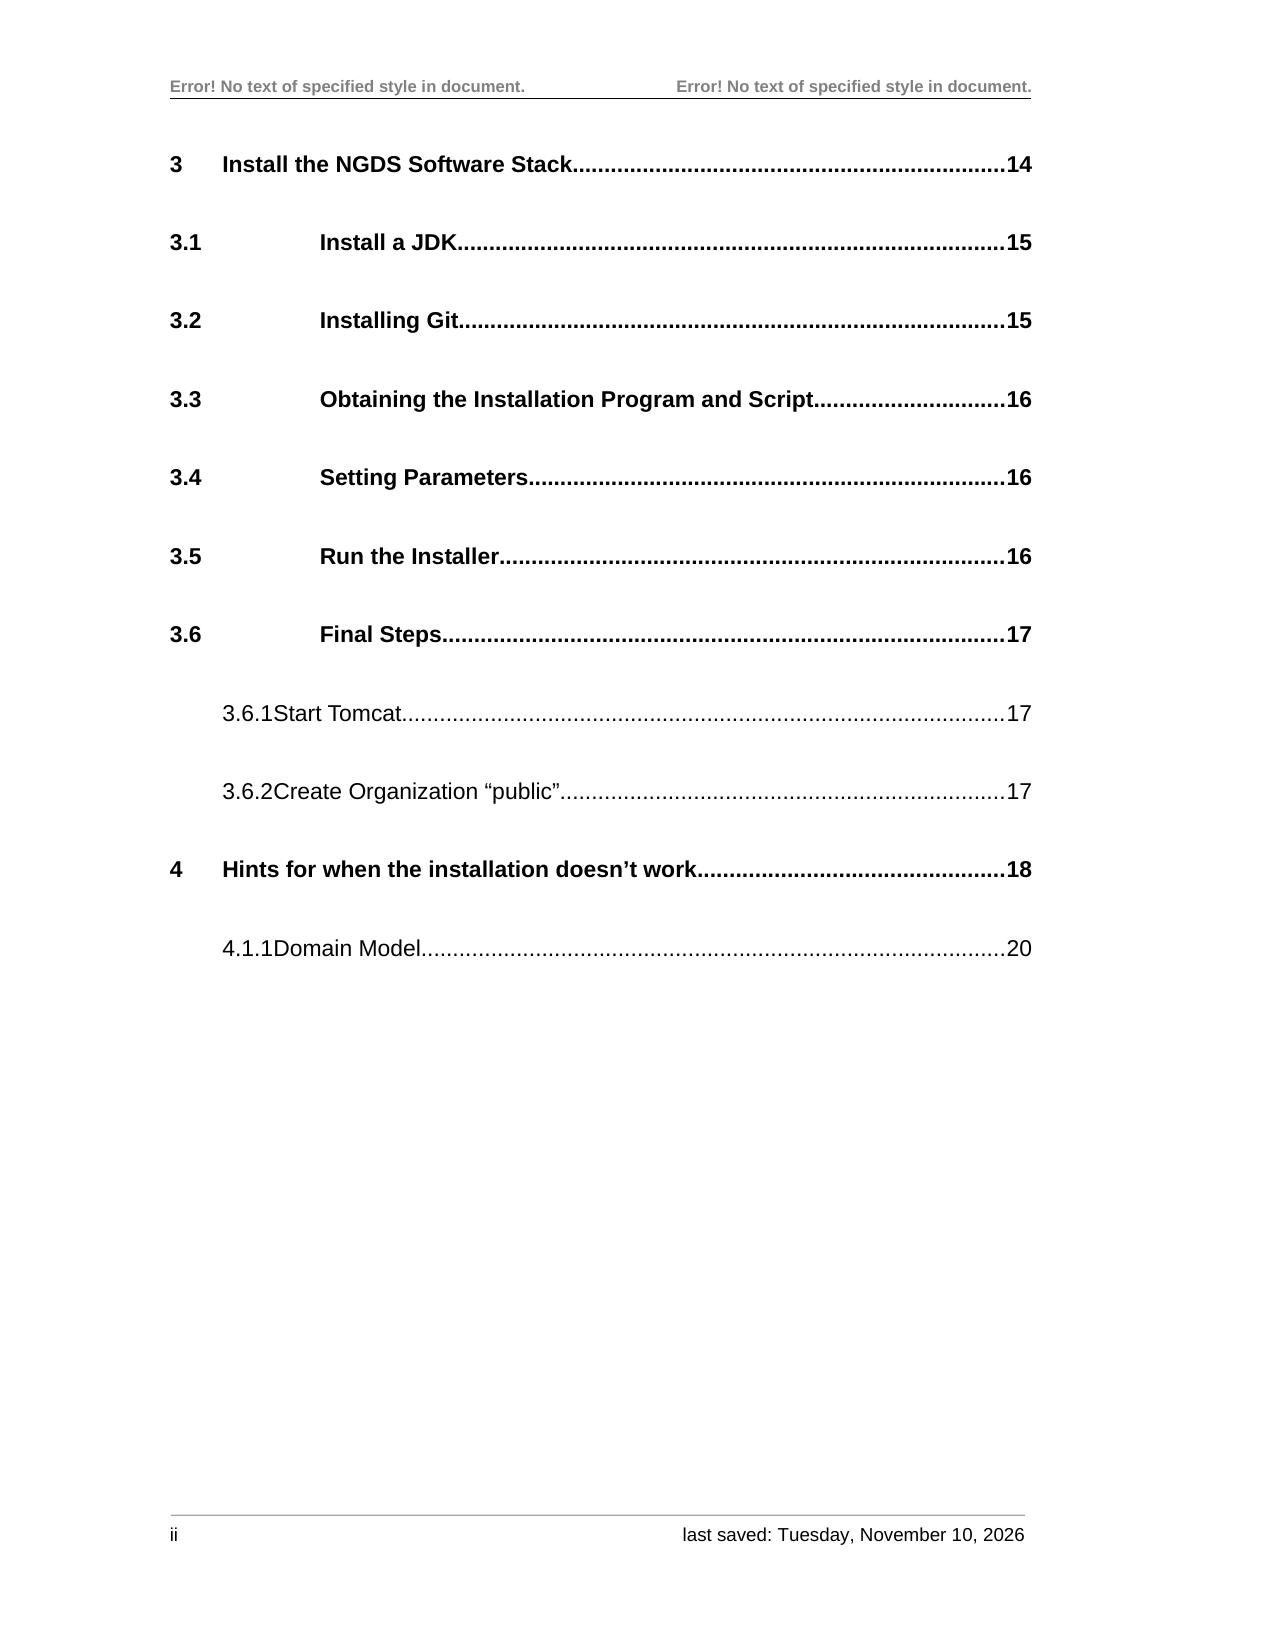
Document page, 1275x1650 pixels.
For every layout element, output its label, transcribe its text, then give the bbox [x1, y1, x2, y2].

text 4.1.1 Domain Model 20 [222, 935, 1031, 961]
text 3.2 Installing Git 15 [169, 307, 1031, 334]
text 3 Install the NGDS Software Stack 14 [169, 151, 1031, 177]
text 3.5 Run the Installer 16 [169, 543, 1031, 569]
text 3.4 Setting Parameters 16 [169, 464, 1031, 491]
text 3.6.1 Start Tomcat 17 [222, 699, 1031, 726]
text 4 Hints for when the installation doesn’t work 18 [169, 856, 1031, 883]
text 3.3 Obtaining the Installation Program and Script 16 [169, 386, 1031, 412]
text 3.6 Final Steps 17 [169, 621, 1031, 647]
text 3.1 Install a JDK 15 [169, 229, 1031, 255]
text 3.6.2 Create Organization “public” 17 [222, 778, 1031, 804]
